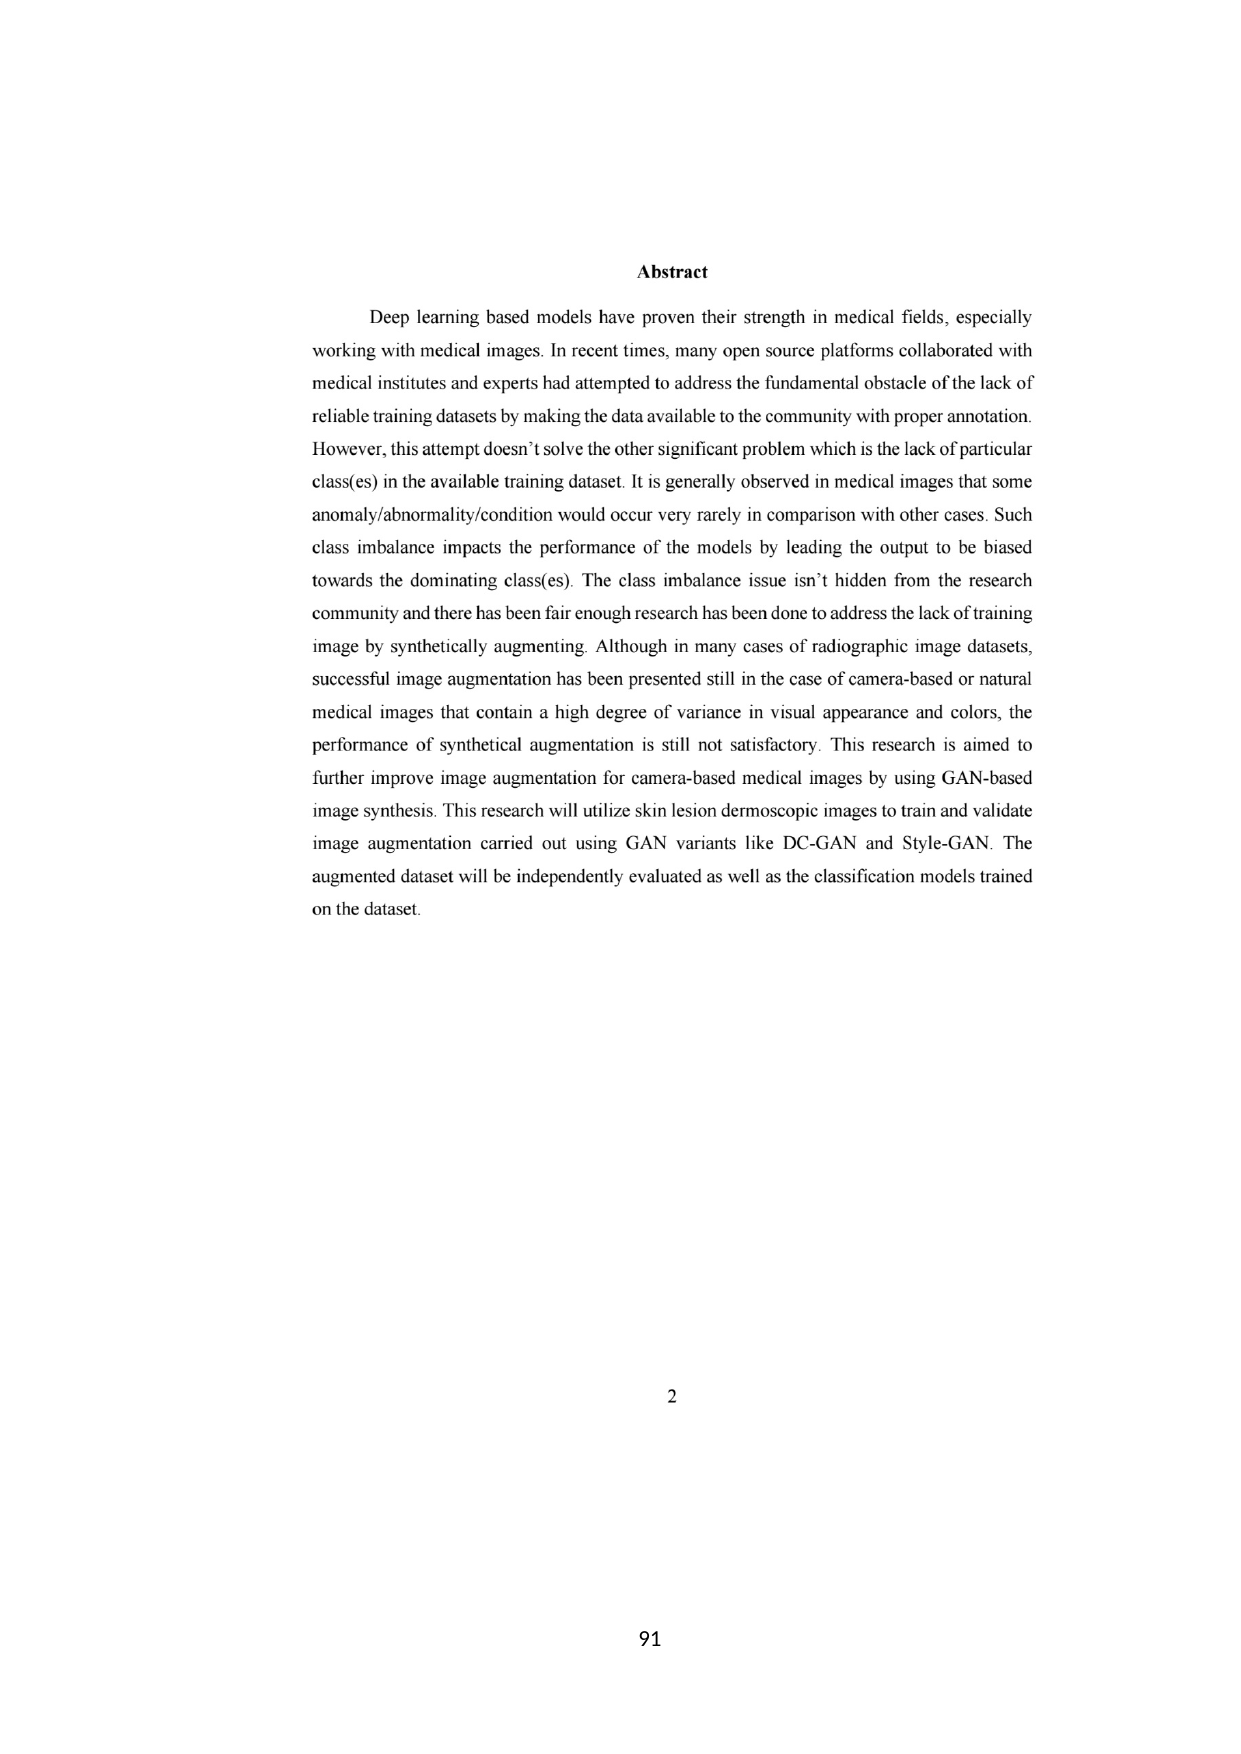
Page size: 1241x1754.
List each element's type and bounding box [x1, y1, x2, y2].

picture [177, 147, 1122, 1484]
